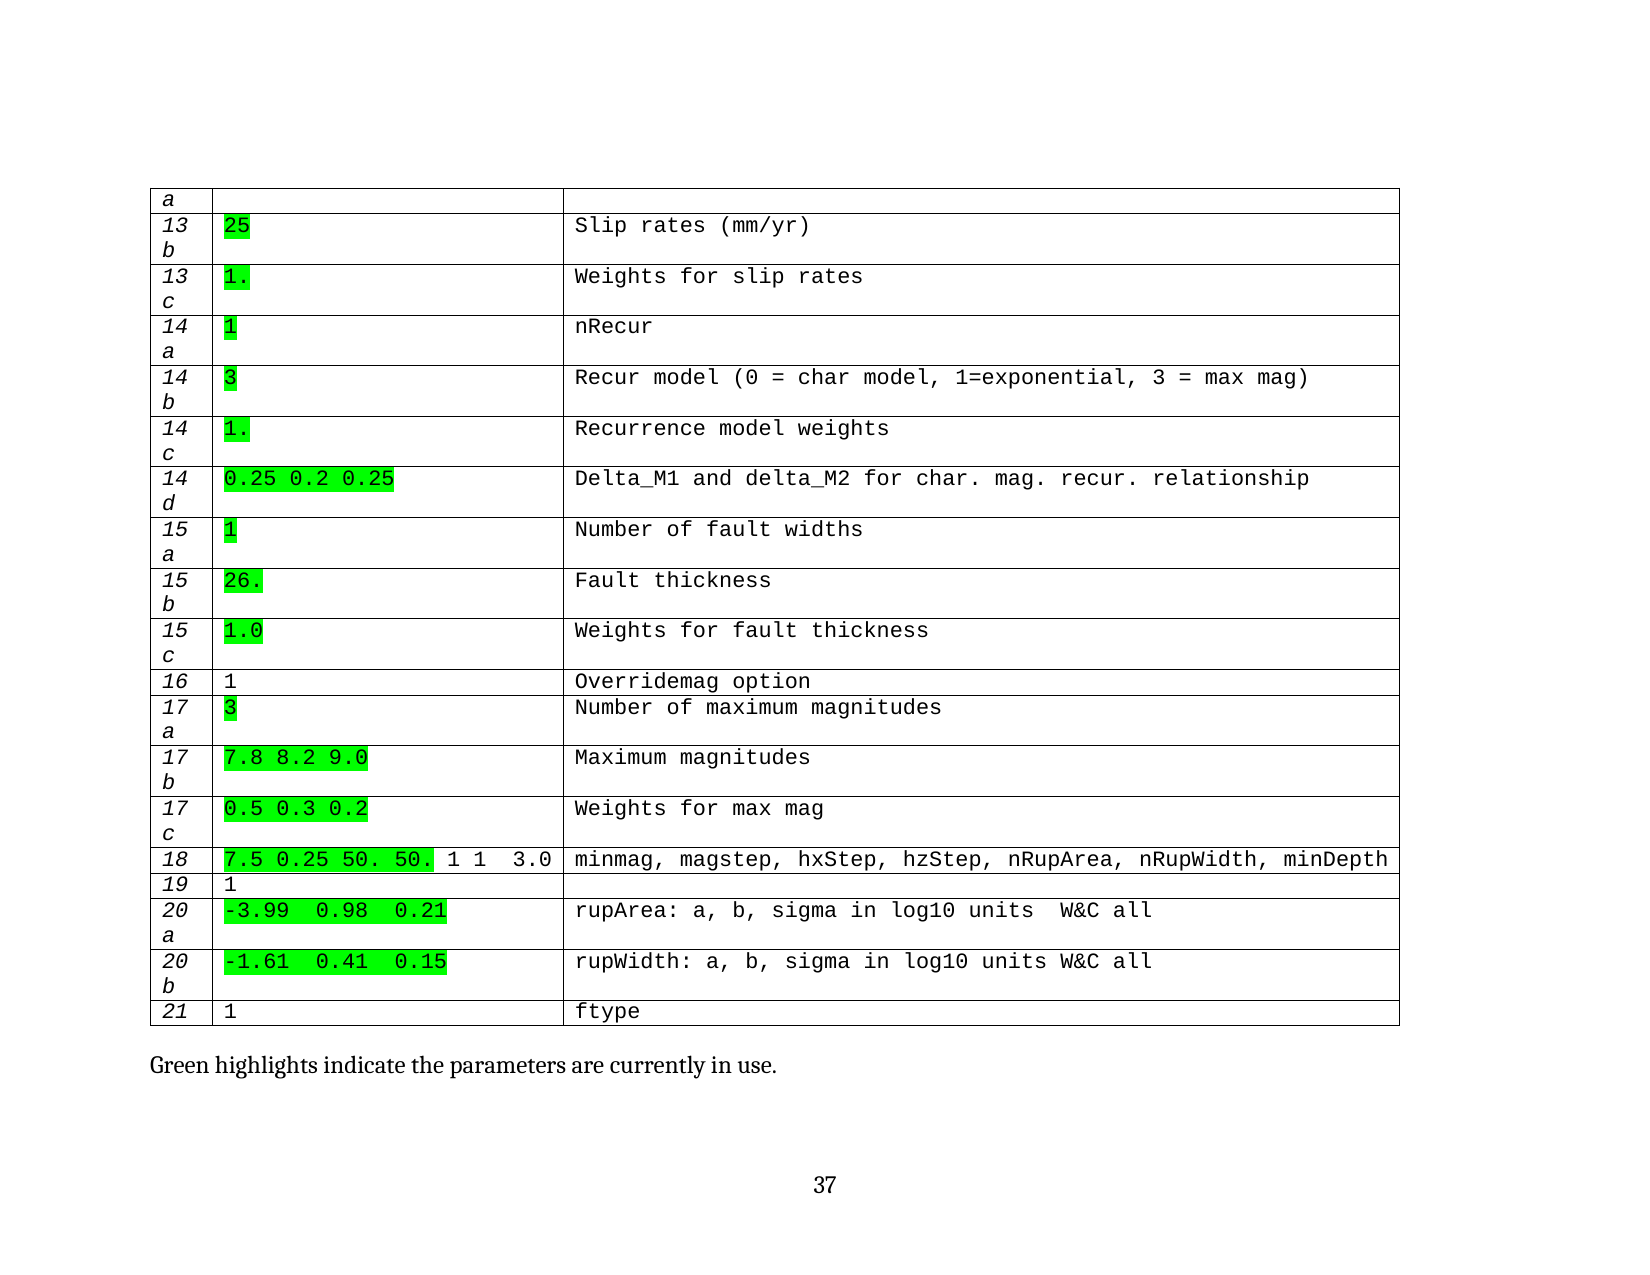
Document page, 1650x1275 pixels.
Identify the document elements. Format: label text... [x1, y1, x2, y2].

table_cell Maximum magnitudes [564, 746, 1399, 796]
table_cell Delta_M1 and delta_M2 for char. mag. recur. relationship [564, 467, 1399, 517]
table_cell rupWidth: a, b, sigma in log10 units W&C all [564, 950, 1399, 999]
table_cell 20b [151, 950, 212, 999]
table_cell 14b [151, 366, 212, 416]
table_cell Slip rates (mm/yr) [564, 214, 1399, 264]
table_cell 13a [151, 189, 212, 213]
table_cell 0.25 0.2 0.25 [213, 467, 563, 517]
table_cell minmag, magstep, hxStep, hzStep, nRupArea, nRupWidth, minDepth [564, 848, 1399, 872]
table_cell 7.5 0.25 50. 50. 1 1 3.0 [434, 848, 563, 872]
table_cell Number of fault widths [564, 518, 1399, 568]
table_cell nRecur [564, 316, 1399, 365]
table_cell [564, 189, 1399, 213]
table_cell Recurrence model weights [564, 417, 1399, 466]
table_cell 7.8 8.2 9.0 [213, 746, 563, 796]
table_cell 1. [213, 265, 563, 314]
table_cell 13b [151, 214, 212, 264]
table_cell 20a [151, 899, 212, 949]
table_cell 16 [151, 670, 212, 695]
table_cell Number of maximum magnitudes [564, 696, 1399, 745]
table_cell 17c [151, 797, 212, 847]
table_cell ftype [564, 1001, 1399, 1025]
table_cell -3.99 0.98 0.21 [213, 899, 563, 949]
table_cell Fault thickness [564, 569, 1399, 618]
table_cell 17a [151, 696, 212, 745]
table_cell 19 [151, 874, 212, 898]
table_cell 18 [151, 848, 212, 872]
table_cell Weights for fault thickness [564, 619, 1399, 669]
table_cell 1. [213, 417, 563, 466]
table_cell 26. [213, 569, 563, 618]
table_cell 15b [151, 569, 212, 618]
table_cell 15c [151, 619, 212, 669]
table_cell Recur model (0 = char model, 1=exponential, 3 = max mag) [564, 366, 1399, 416]
table_cell -1.61 0.41 0.15 [213, 950, 563, 999]
table_cell 1 [213, 670, 563, 695]
table_cell 1.0 [213, 619, 563, 669]
table_cell 25 [213, 214, 563, 264]
table_cell [564, 874, 1399, 898]
table_cell 3 [213, 696, 563, 745]
table_cell 14a [151, 316, 212, 365]
table_cell rupArea: a, b, sigma in log10 units W&C all [564, 899, 1399, 949]
table_cell 14c [151, 417, 212, 466]
table_cell 1 [213, 518, 563, 568]
text Green highlights indicate the parameters are currently in use. [150, 1051, 1500, 1080]
table_cell 14d [151, 467, 212, 517]
table_cell 1 [213, 189, 563, 213]
table_cell Overridemag option [564, 670, 1399, 695]
table_cell 1 [213, 874, 563, 898]
table_cell 13c [151, 265, 212, 314]
table_cell 1 [213, 1001, 563, 1025]
table_cell 15a [151, 518, 212, 568]
table_cell 17b [151, 746, 212, 796]
table_cell 3 [213, 366, 563, 416]
table_cell 1 [213, 316, 563, 365]
table_cell 21 [151, 1001, 212, 1025]
table_cell Weights for slip rates [564, 265, 1399, 314]
table_cell Weights for max mag [564, 797, 1399, 847]
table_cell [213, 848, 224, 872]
table_cell 0.5 0.3 0.2 [213, 797, 563, 847]
